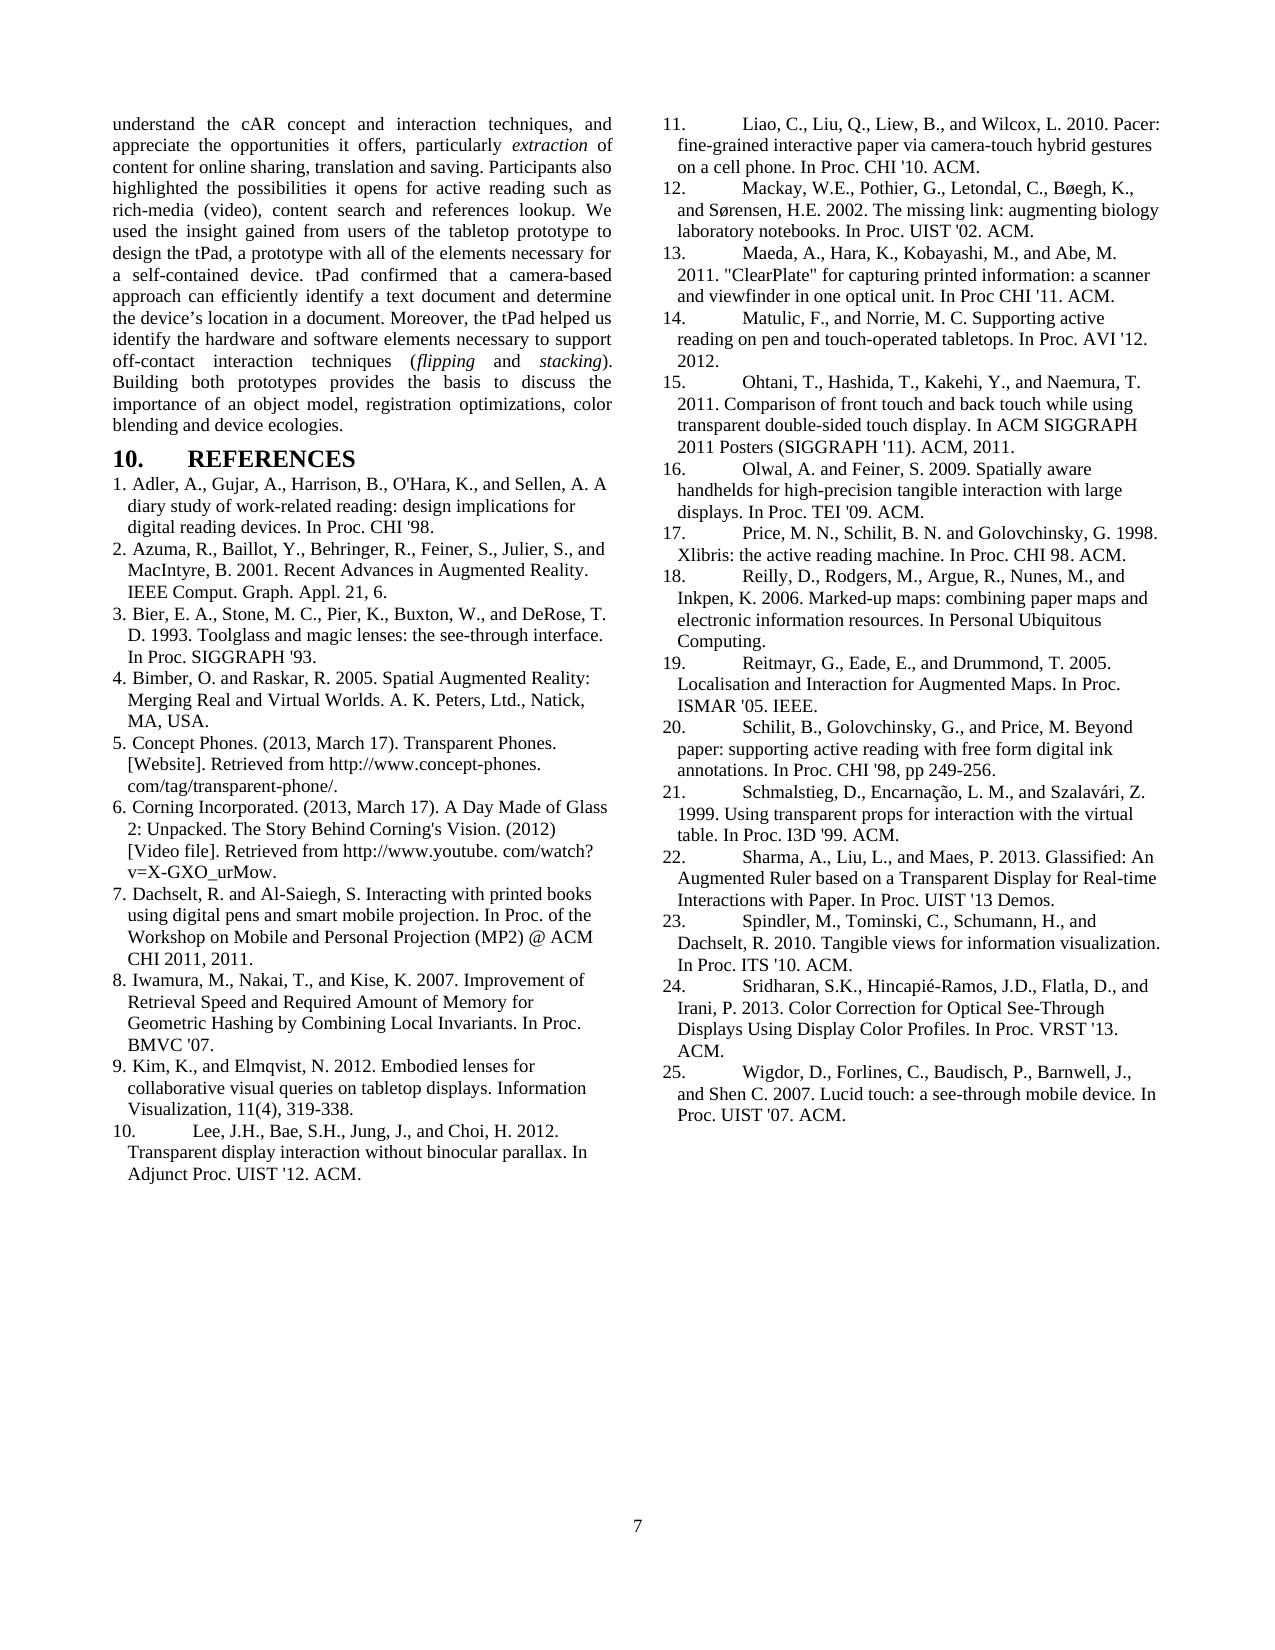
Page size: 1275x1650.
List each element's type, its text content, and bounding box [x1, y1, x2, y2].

text Olwal, A. and Feiner, S. 2009. Spatially aware handhelds for high-precision tangible interaction with large displays. In Proc. TEI '09. ACM. [662, 457, 1162, 522]
text Schmalstieg, D., Encarnação, L. M., and Szalavári, Z. 1999. Using transparent props for interaction with the virtual table. In Proc. I3D '99. ACM. [662, 781, 1162, 846]
text Dachselt, R. and Al-Saiegh, S. Interacting with printed books using digital pens and smart mobile projection. In Proc. of the Workshop on Mobile and Personal Projection (MP2) @ ACM CHI 2011, 2011. [112, 883, 613, 969]
text Lee, J.H., Bae, S.H., Jung, J., and Choi, H. 2012. Transparent display interaction without binocular parallax. In Adjunct Proc. UIST '12. ACM. [112, 1120, 613, 1184]
text Schilit, B., Golovchinsky, G., and Price, M. Beyond paper: supporting active reading with free form digital ink annotations. In Proc. CHI '98, pp 249-256. [662, 716, 1162, 781]
text Kim, K., and Elmqvist, N. 2012. Embodied lenses for collaborative visual queries on tabletop displays. Information Visualization, 11(4), 319-338. [112, 1055, 613, 1120]
text Bimber, O. and Raskar, R. 2005. Spatial Augmented Reality: Merging Real and Virtual Worlds. A. K. Peters, Ltd., Natick, MA, USA. [112, 667, 613, 732]
text Azuma, R., Baillot, Y., Behringer, R., Feiner, S., Julier, S., and MacIntyre, B. 2001. Recent Advances in Augmented Reality. IEEE Comput. Graph. Appl. 21, 6. [112, 538, 613, 602]
text Spindler, M., Tominski, C., Schumann, H., and Dachselt, R. 2010. Tangible views for information visualization. In Proc. ITS '10. ACM. [662, 910, 1162, 975]
text Mackay, W.E., Pothier, G., Letondal, C., Bøegh, K., and Sørensen, H.E. 2002. The missing link: augmenting biology laboratory notebooks. In Proc. UIST '02. ACM. [662, 177, 1162, 242]
text Matulic, F., and Norrie, M. C. Supporting active reading on pen and touch-operated tabletops. In Proc. AVI '12. 2012. [662, 307, 1162, 371]
text Bier, E. A., Stone, M. C., Pier, K., Buxton, W., and DeRose, T. D. 1993. Toolglass and magic lenses: the see-through interface. In Proc. SIGGRAPH '93. [112, 602, 613, 667]
text Liao, C., Liu, Q., Liew, B., and Wilcox, L. 2010. Pacer: fine-grained interactive paper via camera-touch hybrid gestures on a cell phone. In Proc. CHI '10. ACM. [662, 112, 1162, 177]
text Sharma, A., Liu, L., and Maes, P. 2013. Glassified: An Augmented Ruler based on a Transparent Display for Real-time Interactions with Paper. In Proc. UIST '13 Demos. [662, 846, 1162, 910]
text Price, M. N., Schilit, B. N. and Golovchinsky, G. 1998. Xlibris: the active reading machine. In Proc. CHI 98. ACM. [662, 522, 1162, 565]
text Reilly, D., Rodgers, M., Argue, R., Nunes, M., and Inkpen, K. 2006. Marked-up maps: combining paper maps and electronic information resources. In Personal Ubiquitous Computing. [662, 565, 1162, 652]
text Corning Incorporated. (2013, March 17). A Day Made of Glass 2: Unpacked. The Story Behind Corning's Vision. (2012) [Video file]. Retrieved from http://www.youtube. com/watch?v=X-GXO_urMow. [112, 796, 613, 883]
text Concept Phones. (2013, March 17). Transparent Phones. [Website]. Retrieved from http://www.concept-phones. com/tag/transparent-phone/. [112, 732, 613, 796]
text Maeda, A., Hara, K., Kobayashi, M., and Abe, M. 2011. "ClearPlate" for capturing printed information: a scanner and viewfinder in one optical unit. In Proc CHI '11. ACM. [662, 242, 1162, 307]
text Adler, A., Gujar, A., Harrison, B., O'Hara, K., and Sellen, A. A diary study of work-related reading: design implications for digital reading devices. In Proc. CHI '98. [112, 473, 613, 538]
text Ohtani, T., Hashida, T., Kakehi, Y., and Naemura, T. 2011. Comparison of front touch and back touch while using transparent double-sided touch display. In ACM SIGGRAPH 2011 Posters (SIGGRAPH '11). ACM, 2011. [662, 371, 1162, 457]
text Reitmayr, G., Eade, E., and Drummond, T. 2005. Localisation and Interaction for Augmented Maps. In Proc. ISMAR '05. IEEE. [662, 652, 1162, 716]
text Wigdor, D., Forlines, C., Baudisch, P., Barnwell, J., and Shen C. 2007. Lucid touch: a see-through mobile device. In Proc. UIST '07. ACM. [662, 1061, 1162, 1126]
text Iwamura, M., Nakai, T., and Kise, K. 2007. Improvement of Retrieval Speed and Required Amount of Memory for Geometric Hashing by Combining Local Invariants. In Proc. BMVC '07. [112, 969, 613, 1055]
subtitle REFERENCES [112, 444, 613, 473]
text Sridharan, S.K., Hincapié-Ramos, J.D., Flatla, D., and Irani, P. 2013. Color Correction for Optical See-Through Displays Using Display Color Profiles. In Proc. VRST '13. ACM. [662, 975, 1162, 1061]
